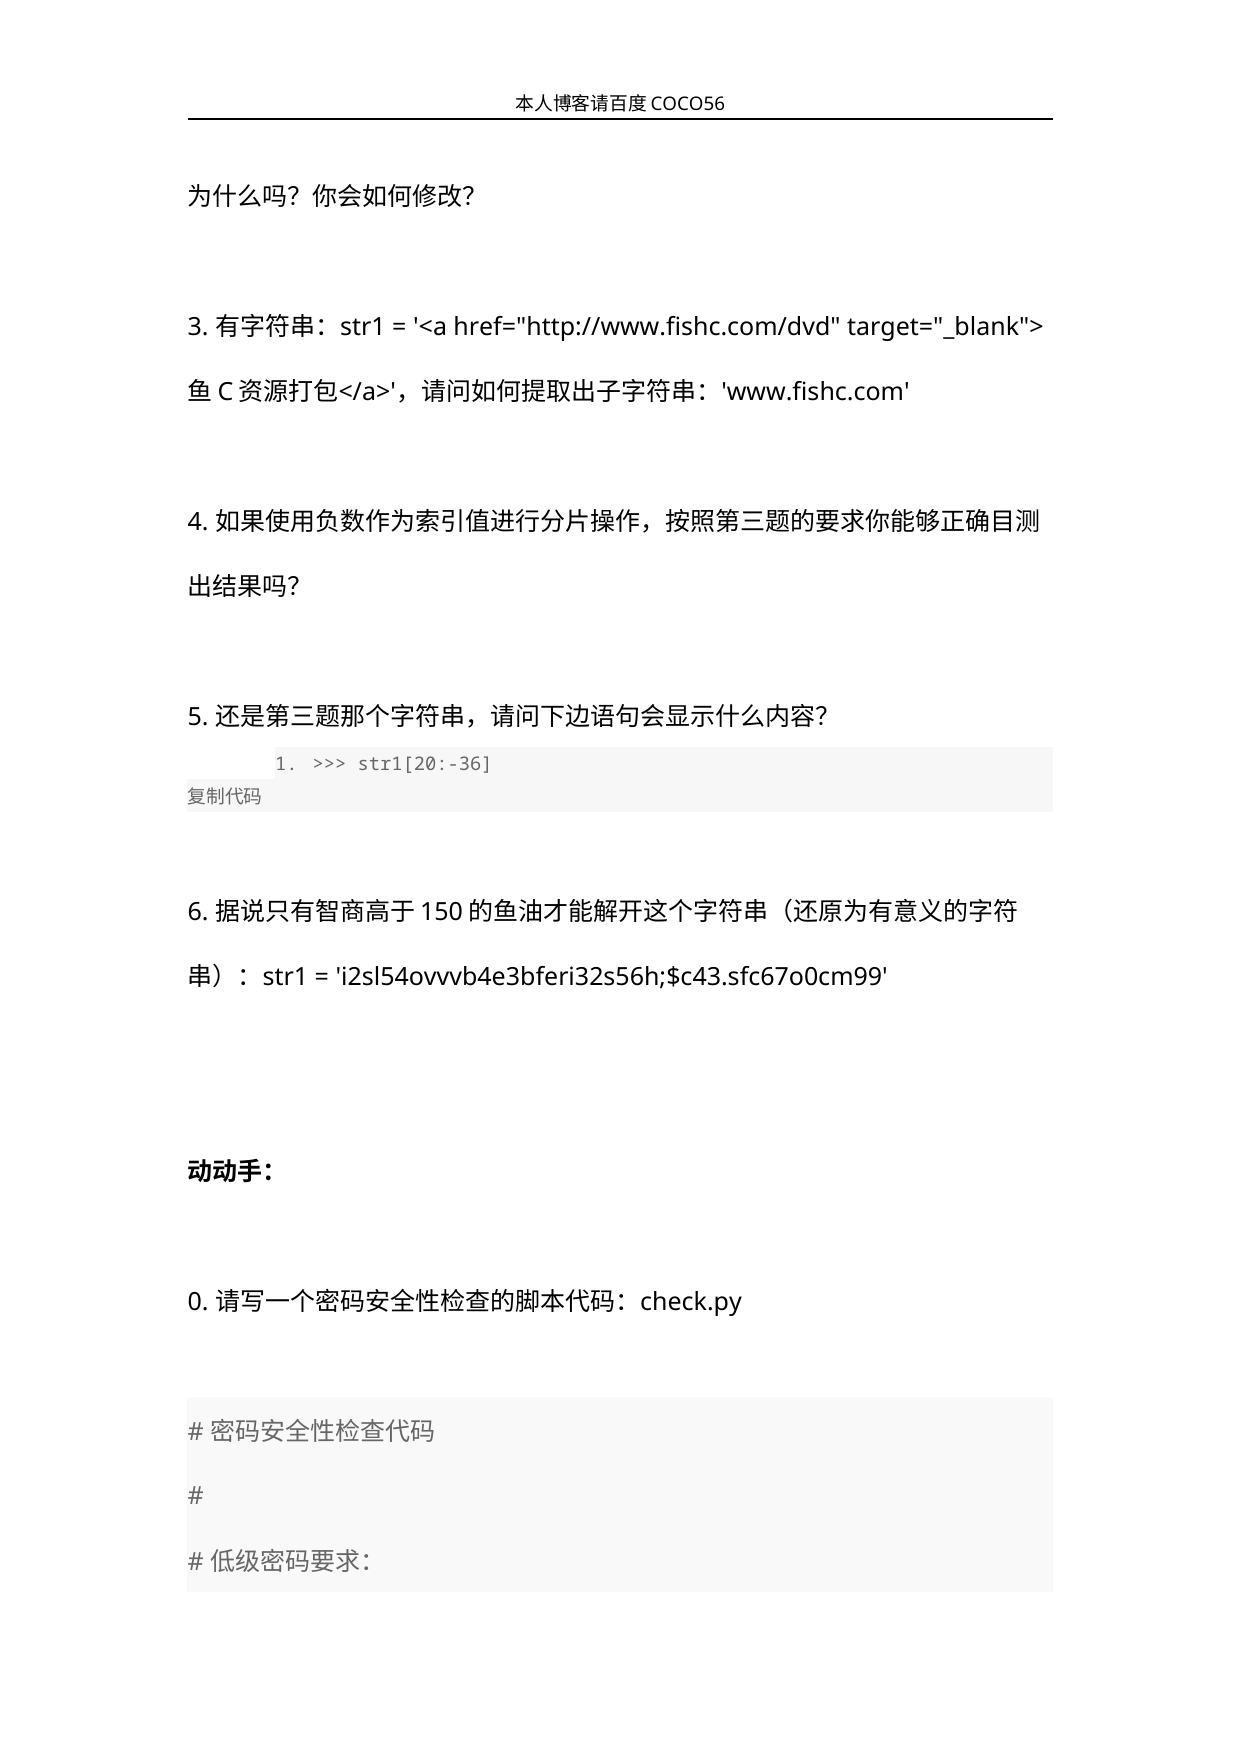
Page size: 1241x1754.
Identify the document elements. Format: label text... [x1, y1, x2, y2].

list >>> str1[20:-36] [275, 747, 1053, 779]
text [187, 162, 1053, 747]
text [187, 1397, 1053, 1592]
text 复制代码 [187, 779, 1053, 812]
text 6. 据说只有智商高于150的鱼油才能解开这个字符串（还原为有意义的字符串）：str1 = 'i2sl54ovvvb4e3bferi32s56h;$c43.sfc67o0cm99' 动动手： 0. 请写一个密码安全性检查的脚本代码：check.py [187, 812, 1053, 1397]
